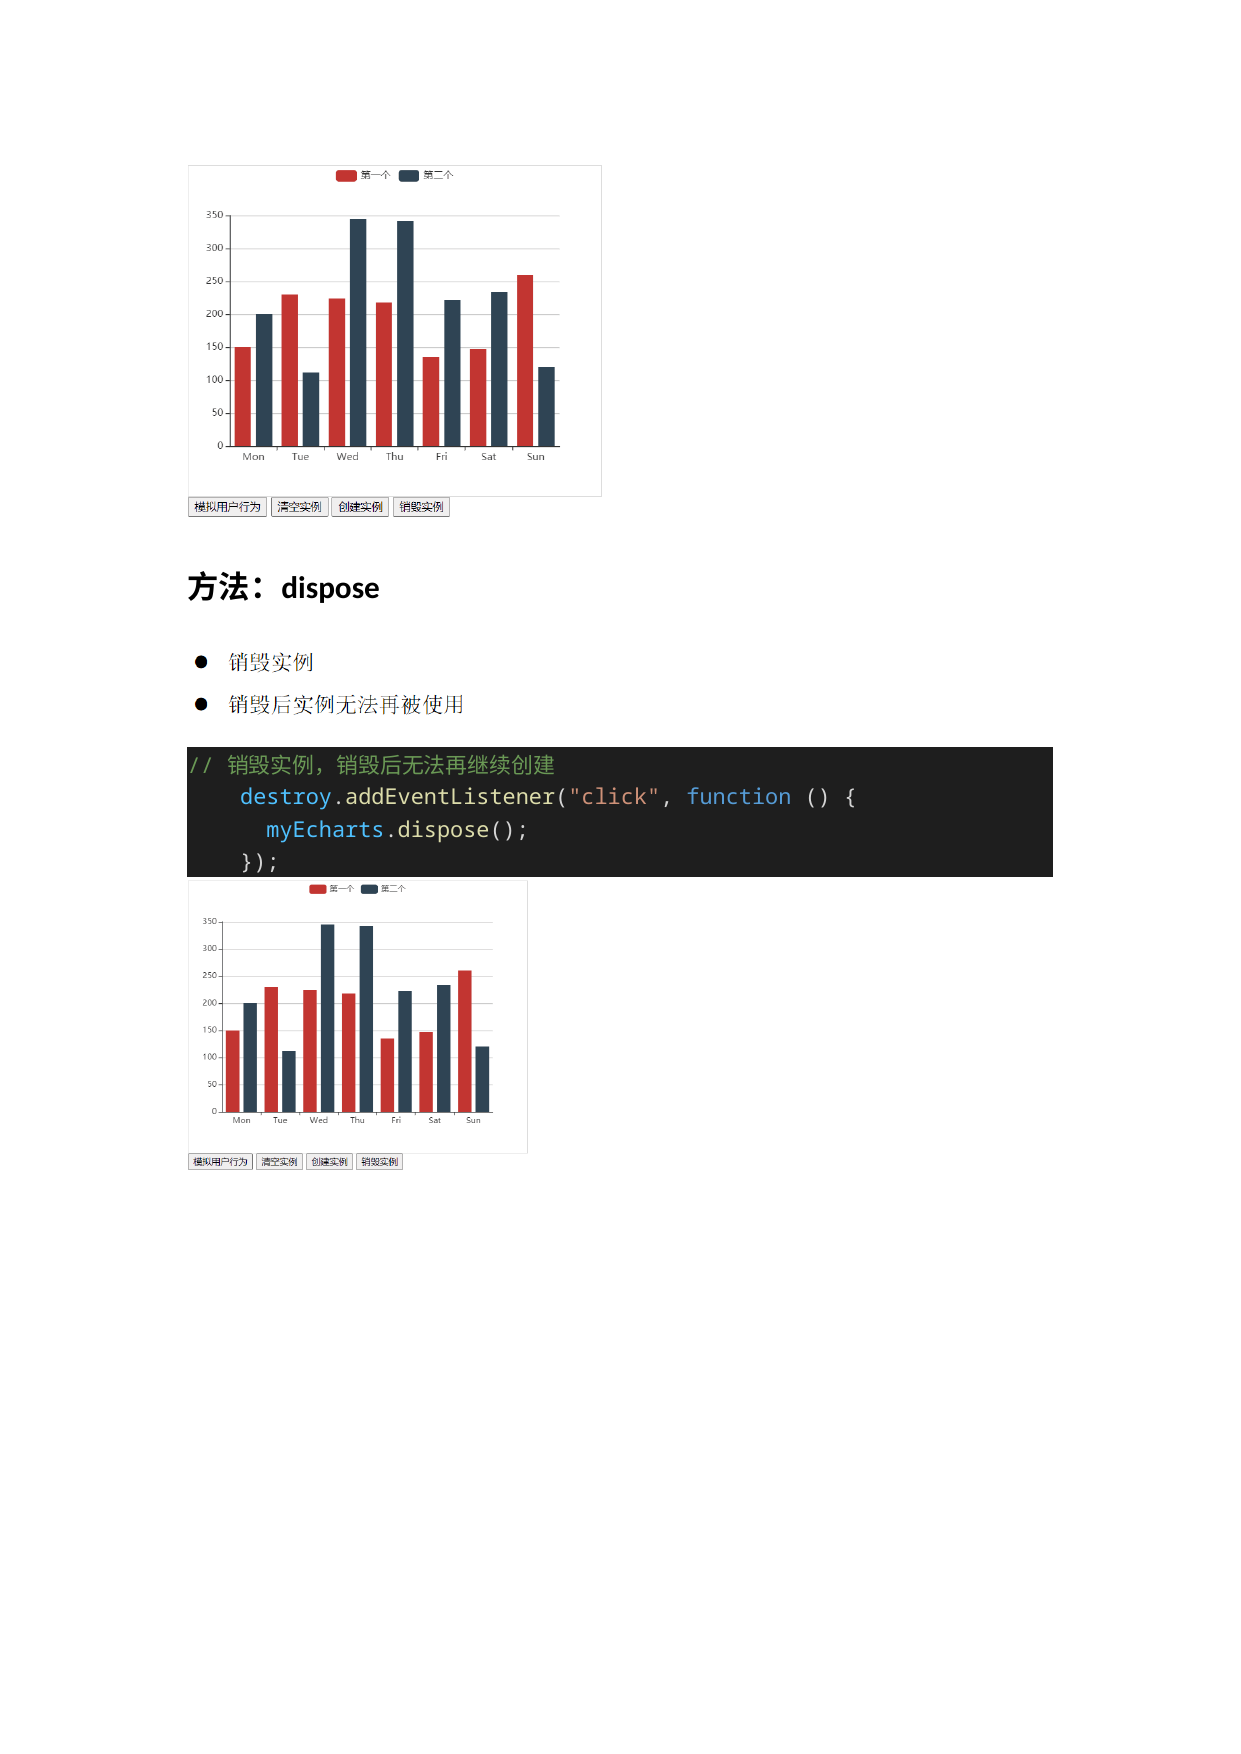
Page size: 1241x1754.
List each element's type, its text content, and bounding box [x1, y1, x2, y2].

picture [187, 162, 618, 523]
picture [187, 877, 541, 1175]
text }); [187, 845, 1053, 877]
text // 销毁实例，销毁后无法再继续创建 [187, 747, 1053, 780]
text destroy.addEventListener("click", function () { [187, 780, 1053, 812]
text myEcharts.dispose(); [187, 812, 1053, 845]
subtitle 方法：dispose [187, 552, 1053, 617]
picture [187, 650, 481, 723]
